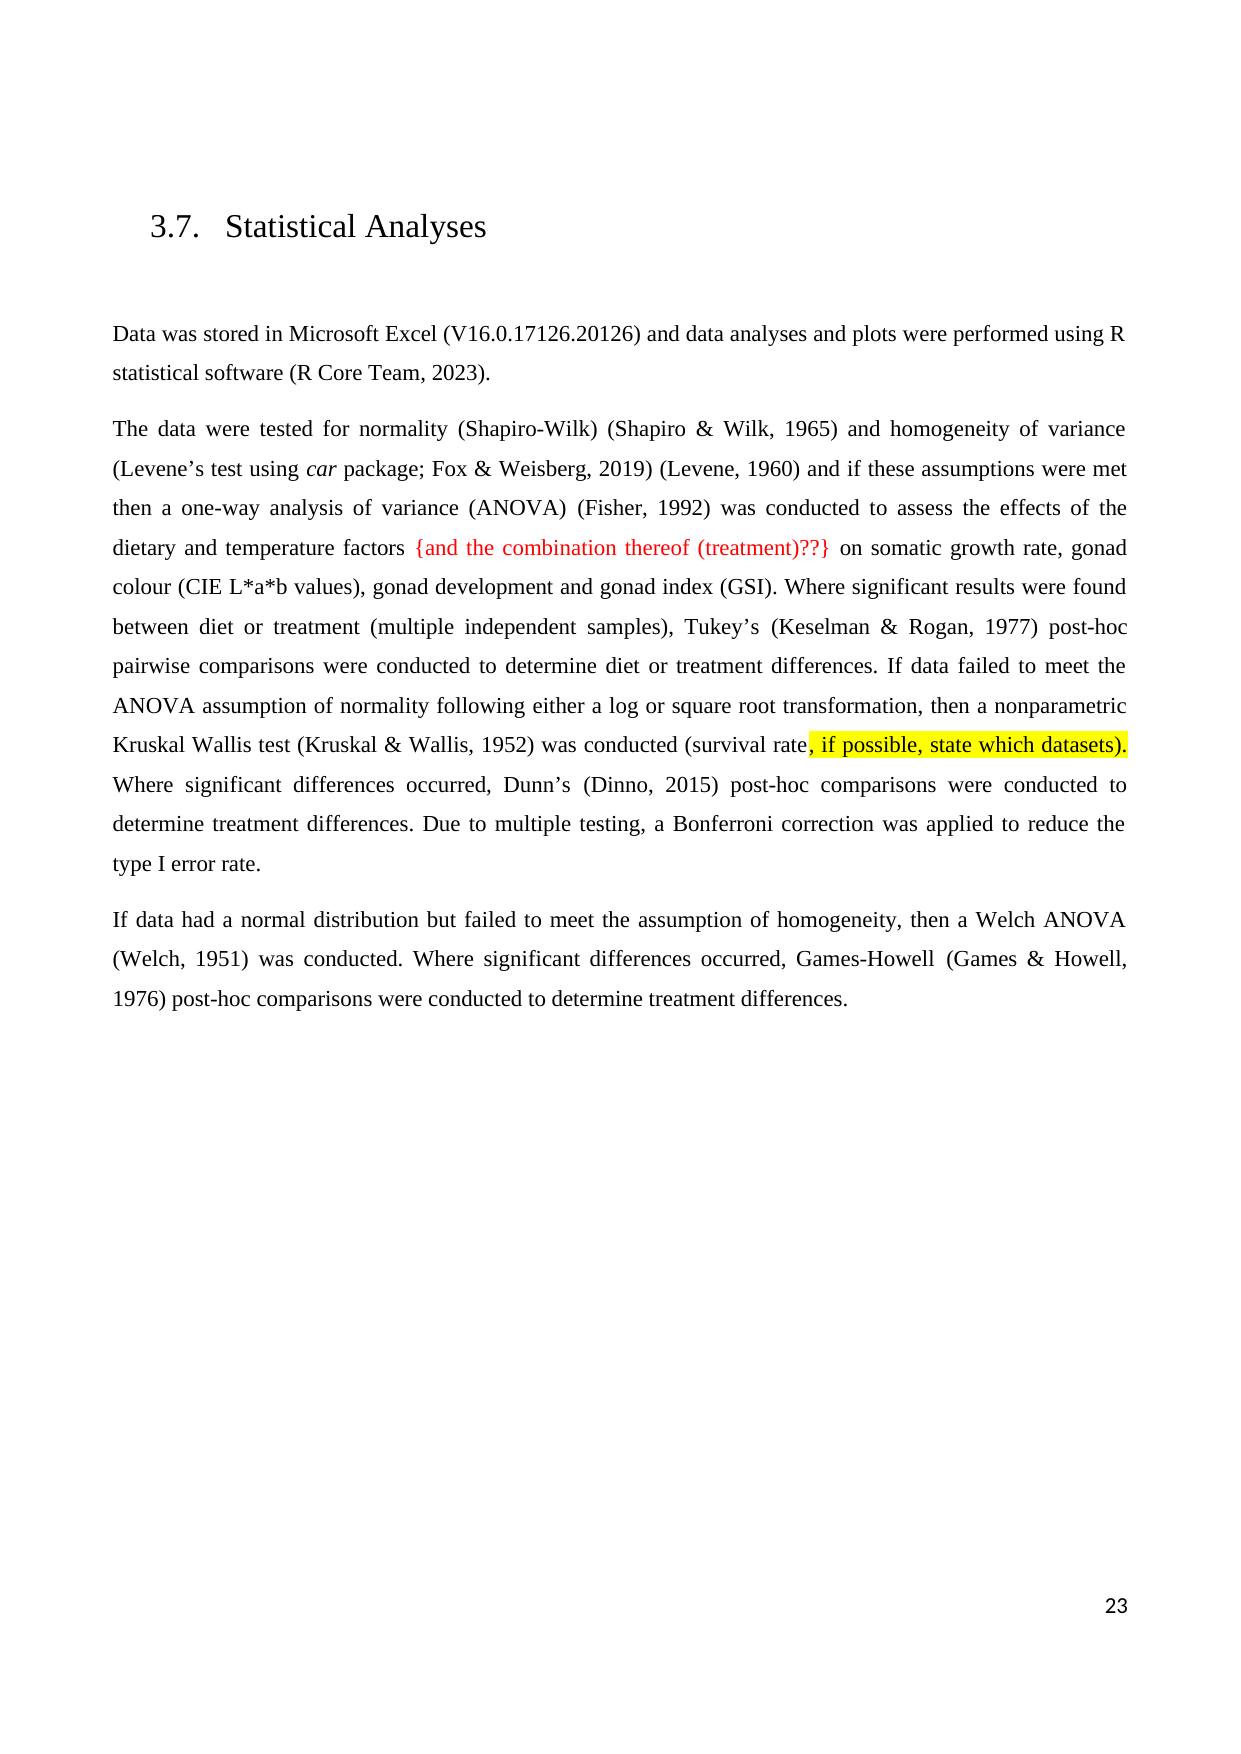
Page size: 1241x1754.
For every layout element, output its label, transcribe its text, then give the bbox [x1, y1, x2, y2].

subtitle Statistical Analyses [150, 206, 1128, 244]
text Data was stored in Microsoft Excel (V16.0.17126.20126) and data analyses and plots were performed using R statistical software (R Core Team, 2023). [112, 320, 1128, 386]
text If data had a normal distribution but failed to meet the assumption of homogeneity, then a Welch ANOVA was conducted. Where significant differences occurred, Games-Howell post-hoc comparisons were conducted to determine treatment differences. [112, 906, 1128, 1011]
text The data were tested for normality (Shapiro-Wilk) (Shapiro & Wilk, 1965) and homogeneity of variance (Levene’s test using car package; Fox & Weisberg, 2019) (Levene, 1960) and if these assumptions were met then a one-way analysis of variance (ANOVA) was conducted to assess the effects of the dietary and temperature factors {and the combination thereof (treatment)??} on somatic growth rate, gonad colour (CIE L*a*b values), gonad development and gonad index (GSI). Where significant results were found between diet or treatment (multiple independent samples), Tukey’s post-hoc pairwise comparisons were conducted to determine diet or treatment differences. If data failed to meet the ANOVA assumption of normality following either a log or square root transformation, then a nonparametric Kruskal Wallis test (Kruskal & Wallis, 1952) was conducted (survival rate, if possible, state which datasets). Where significant differences occurred, Dunn’s post-hoc comparisons were conducted to determine treatment differences. Due to multiple testing, a Bonferroni correction was applied to reduce the type I error rate. [112, 415, 1128, 876]
